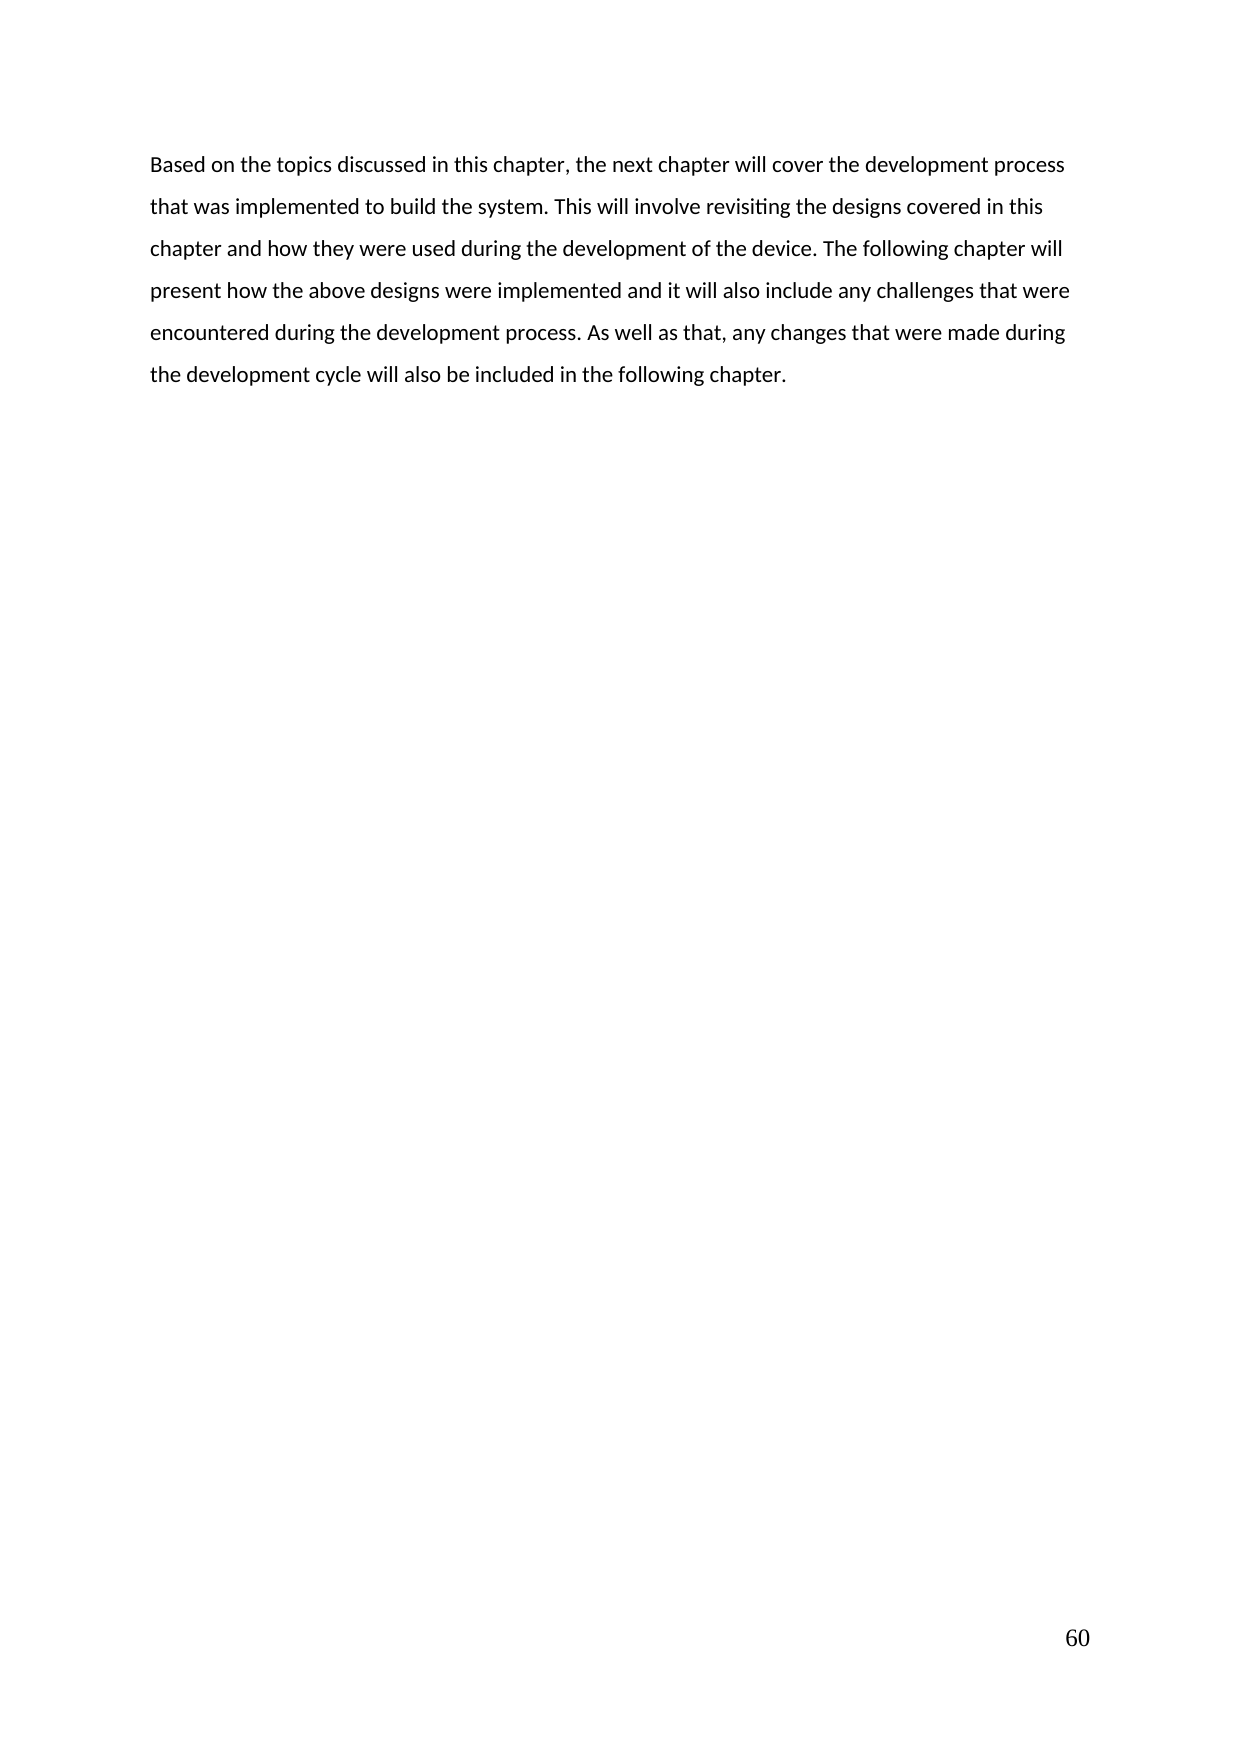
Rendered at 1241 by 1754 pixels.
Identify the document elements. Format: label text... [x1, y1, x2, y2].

text Based on the topics discussed in this chapter, the next chapter will cover the development process that was implemented to build the system. This will involve revisiting the designs covered in this chapter and how they were used during the development of the device. The following chapter will present how the above designs were implemented and it will also include any challenges that were encountered during the development process. As well as that, any changes that were made during the development cycle will also be included in the following chapter. [150, 150, 1090, 388]
